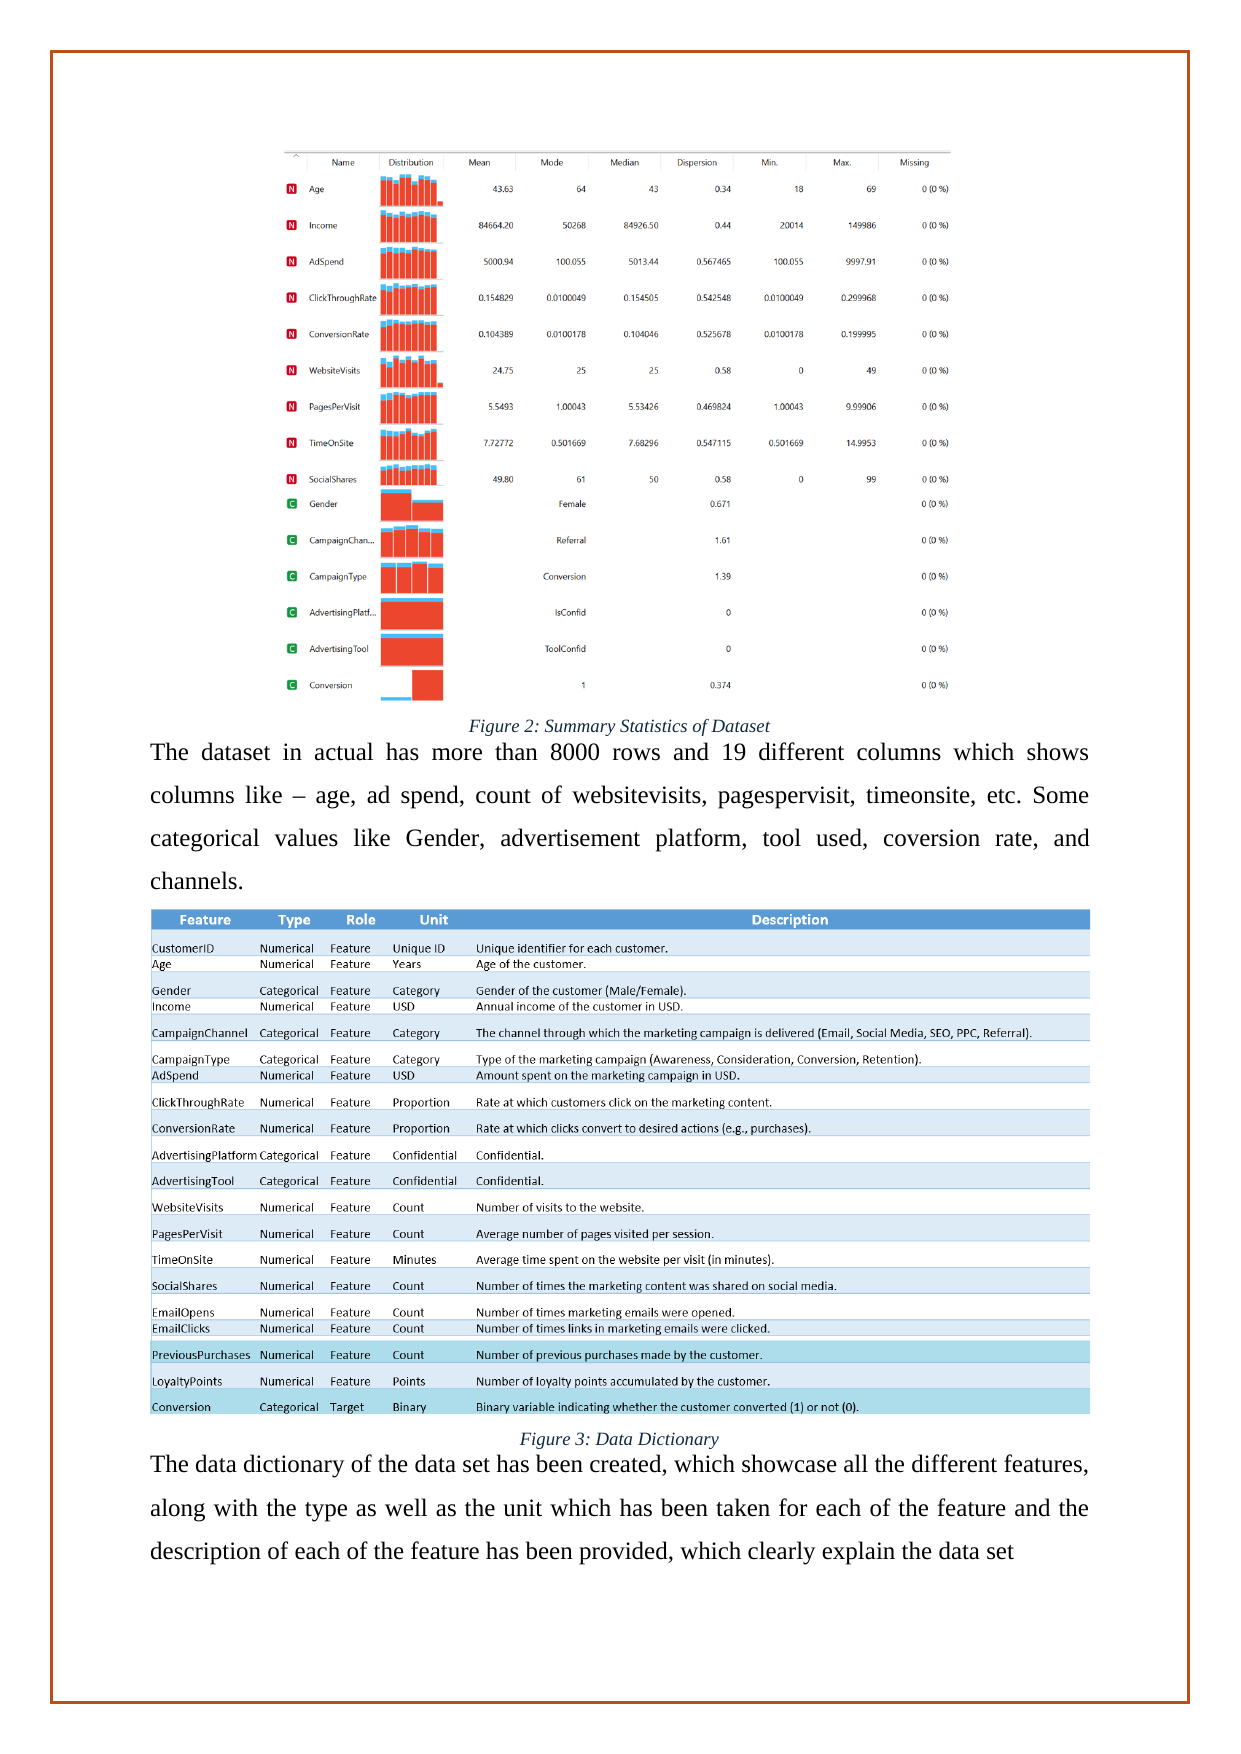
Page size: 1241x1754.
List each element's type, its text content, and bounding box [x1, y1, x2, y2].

text The data dictionary of the data set has been created, which showcase all the different features, along with the type as well as the unit which has been taken for each of the feature and the description of each of the feature has been provided, which clearly explain the data set [150, 1449, 1090, 1564]
text Figure 2: Summary Statistics of Dataset [150, 715, 1090, 737]
picture [150, 909, 1091, 1414]
picture [284, 150, 957, 701]
text Figure 3: Data Dictionary [150, 1428, 1090, 1449]
text The dataset in actual has more than 8000 rows and 19 different columns which shows columns like – age, ad spend, count of websitevisits, pagespervisit, timeonsite, etc. Some categorical values like Gender, advertisement platform, tool used, coversion rate, and channels. [150, 737, 1090, 895]
